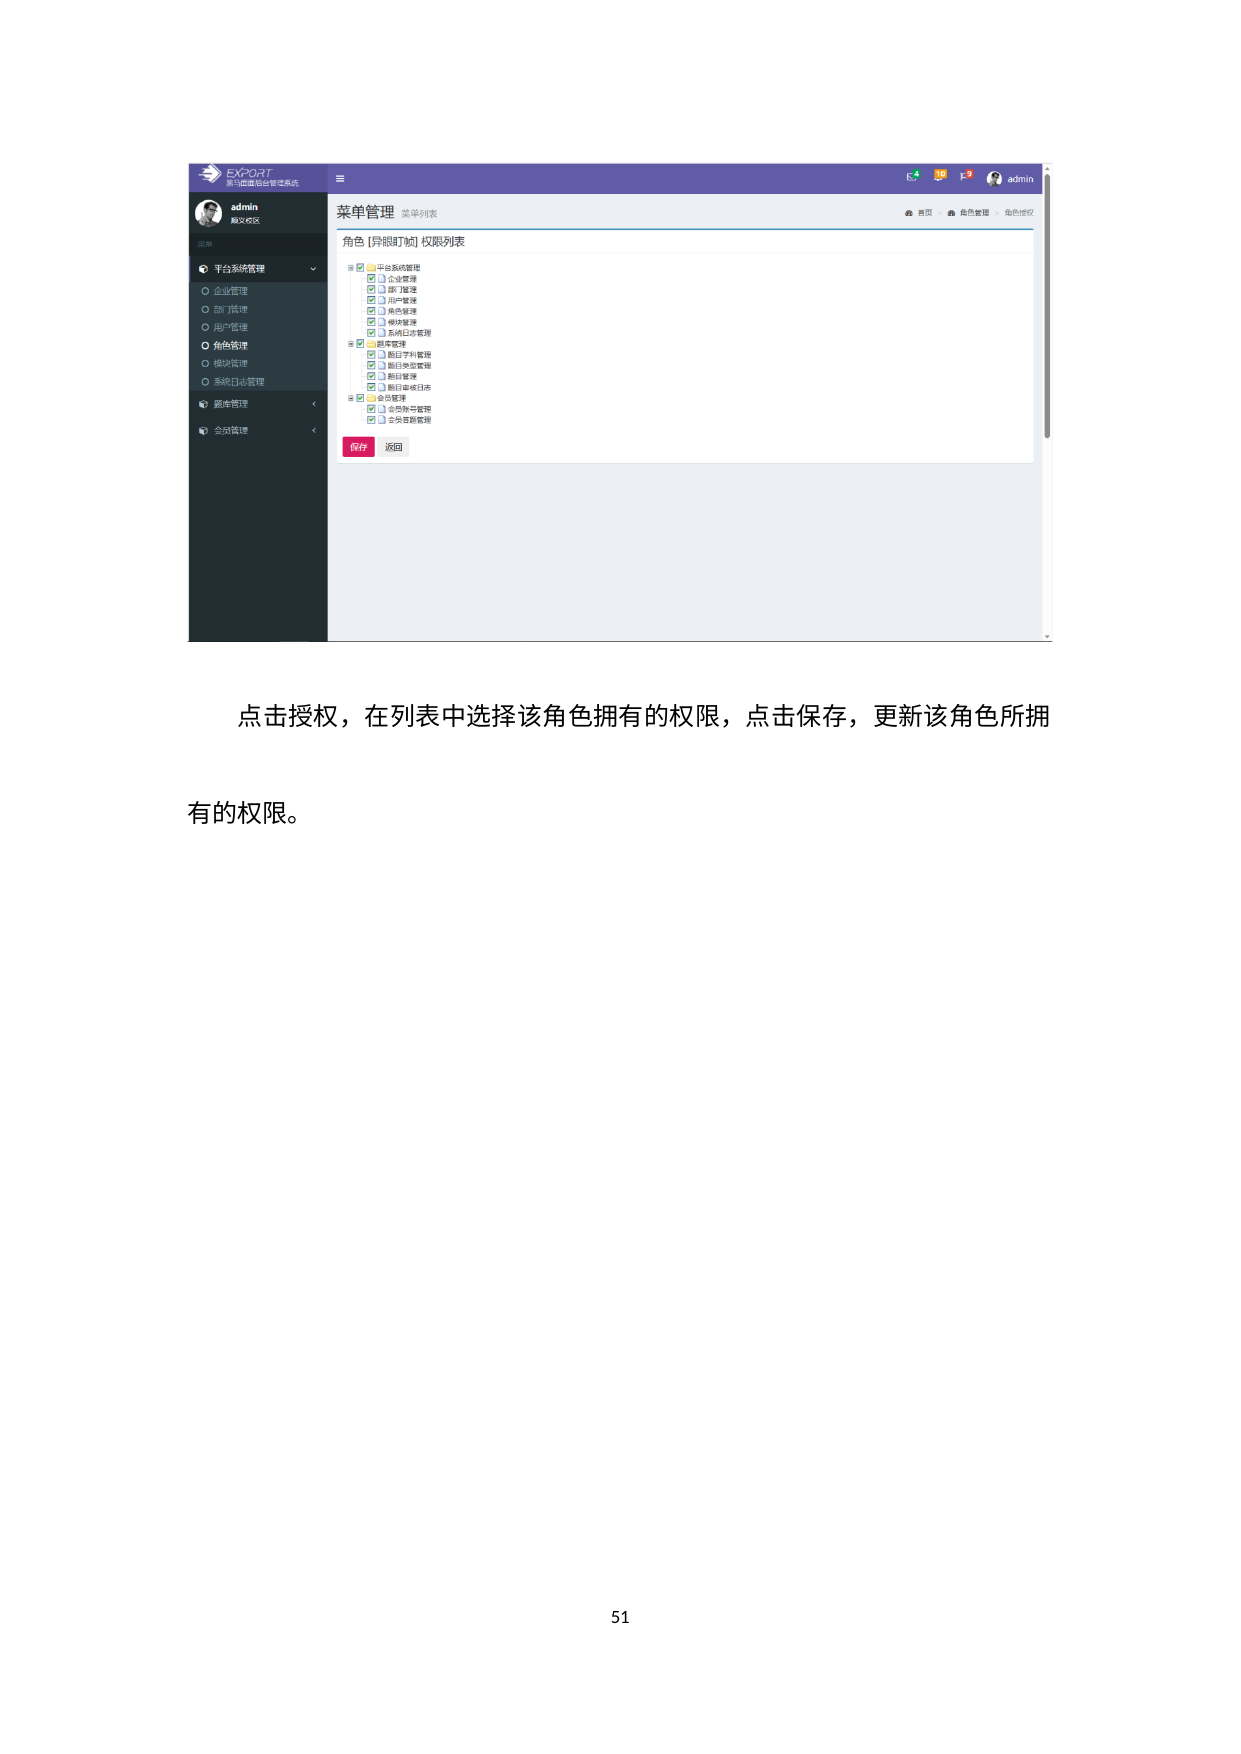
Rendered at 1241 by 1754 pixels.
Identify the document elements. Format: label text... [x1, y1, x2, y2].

text 点击授权，在列表中选择该角色拥有的权限，点击保存，更新该角色所拥有的权限。 [187, 682, 1053, 844]
picture [187, 162, 1053, 642]
